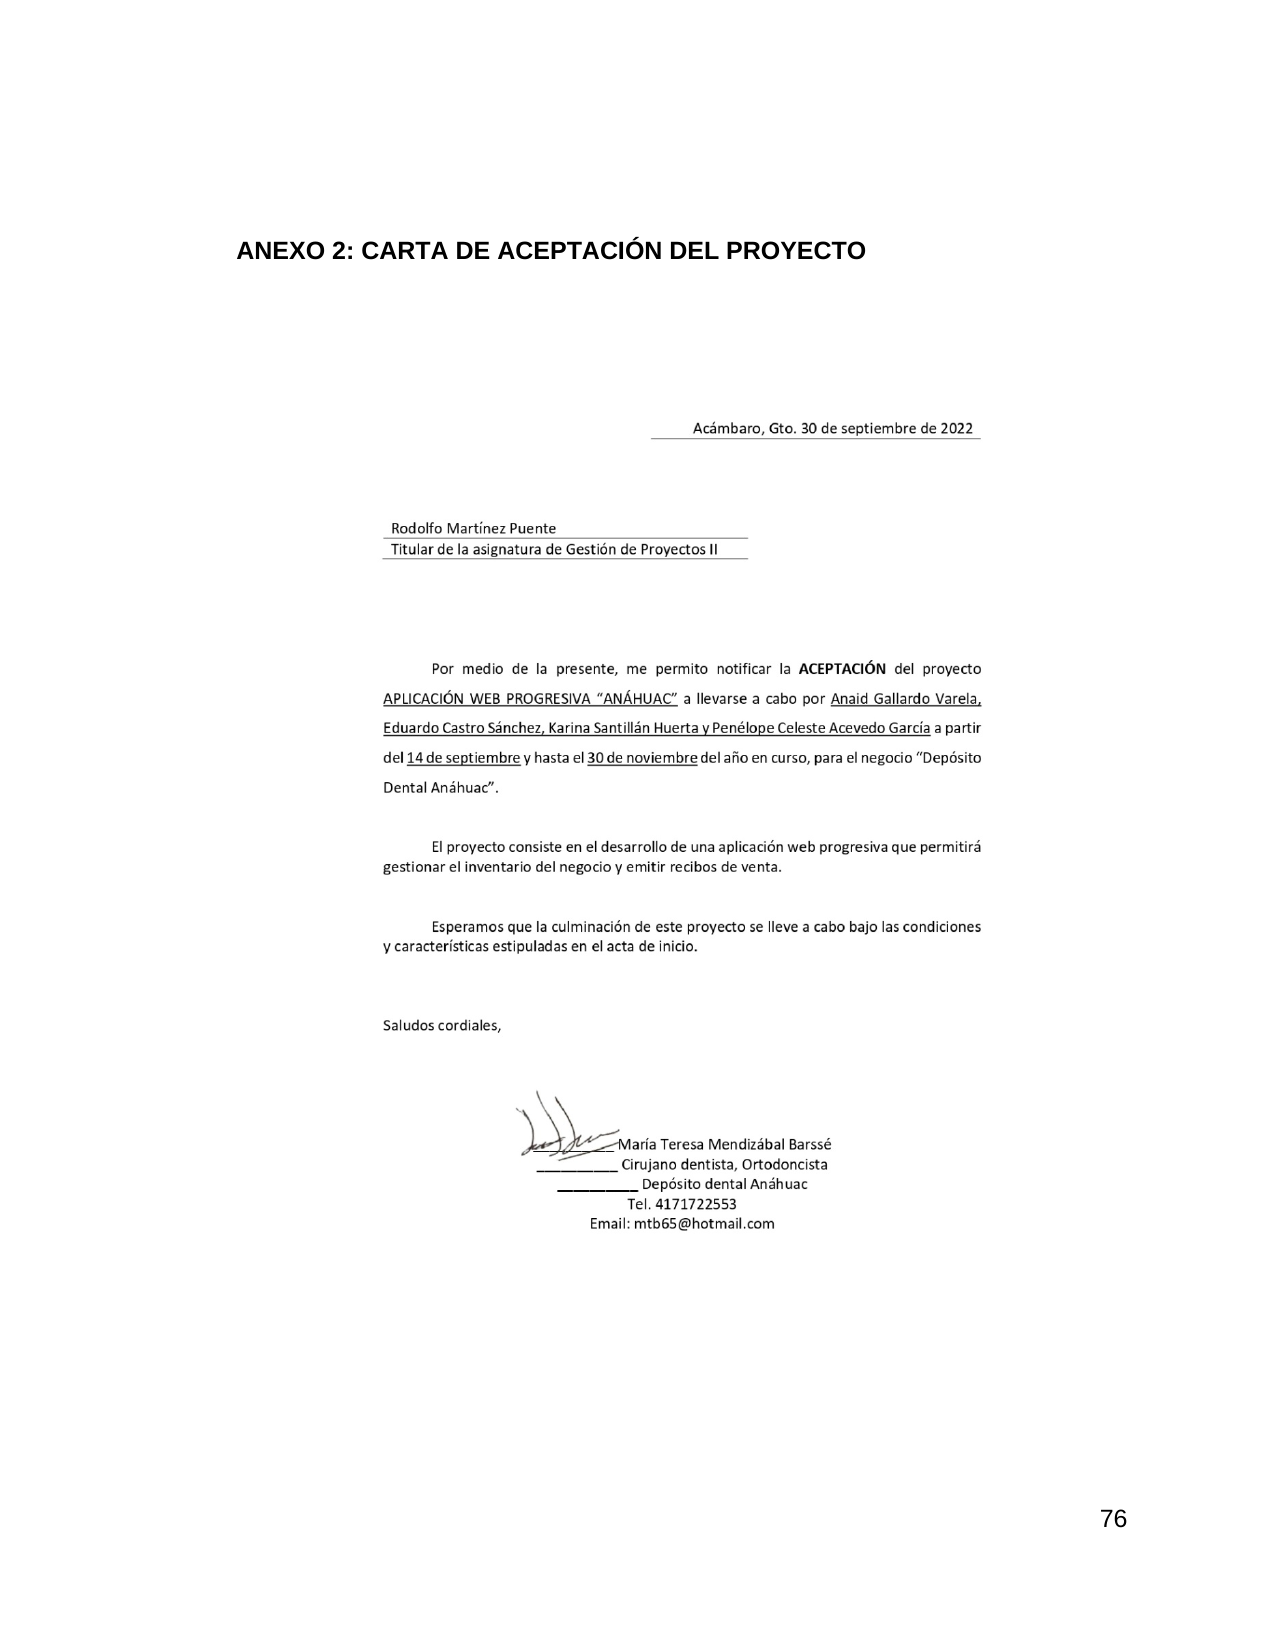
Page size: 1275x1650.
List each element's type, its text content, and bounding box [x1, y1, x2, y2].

list ANEXO 2: carta de aceptación del proyecto [236, 236, 1127, 265]
picture [268, 322, 1096, 1394]
